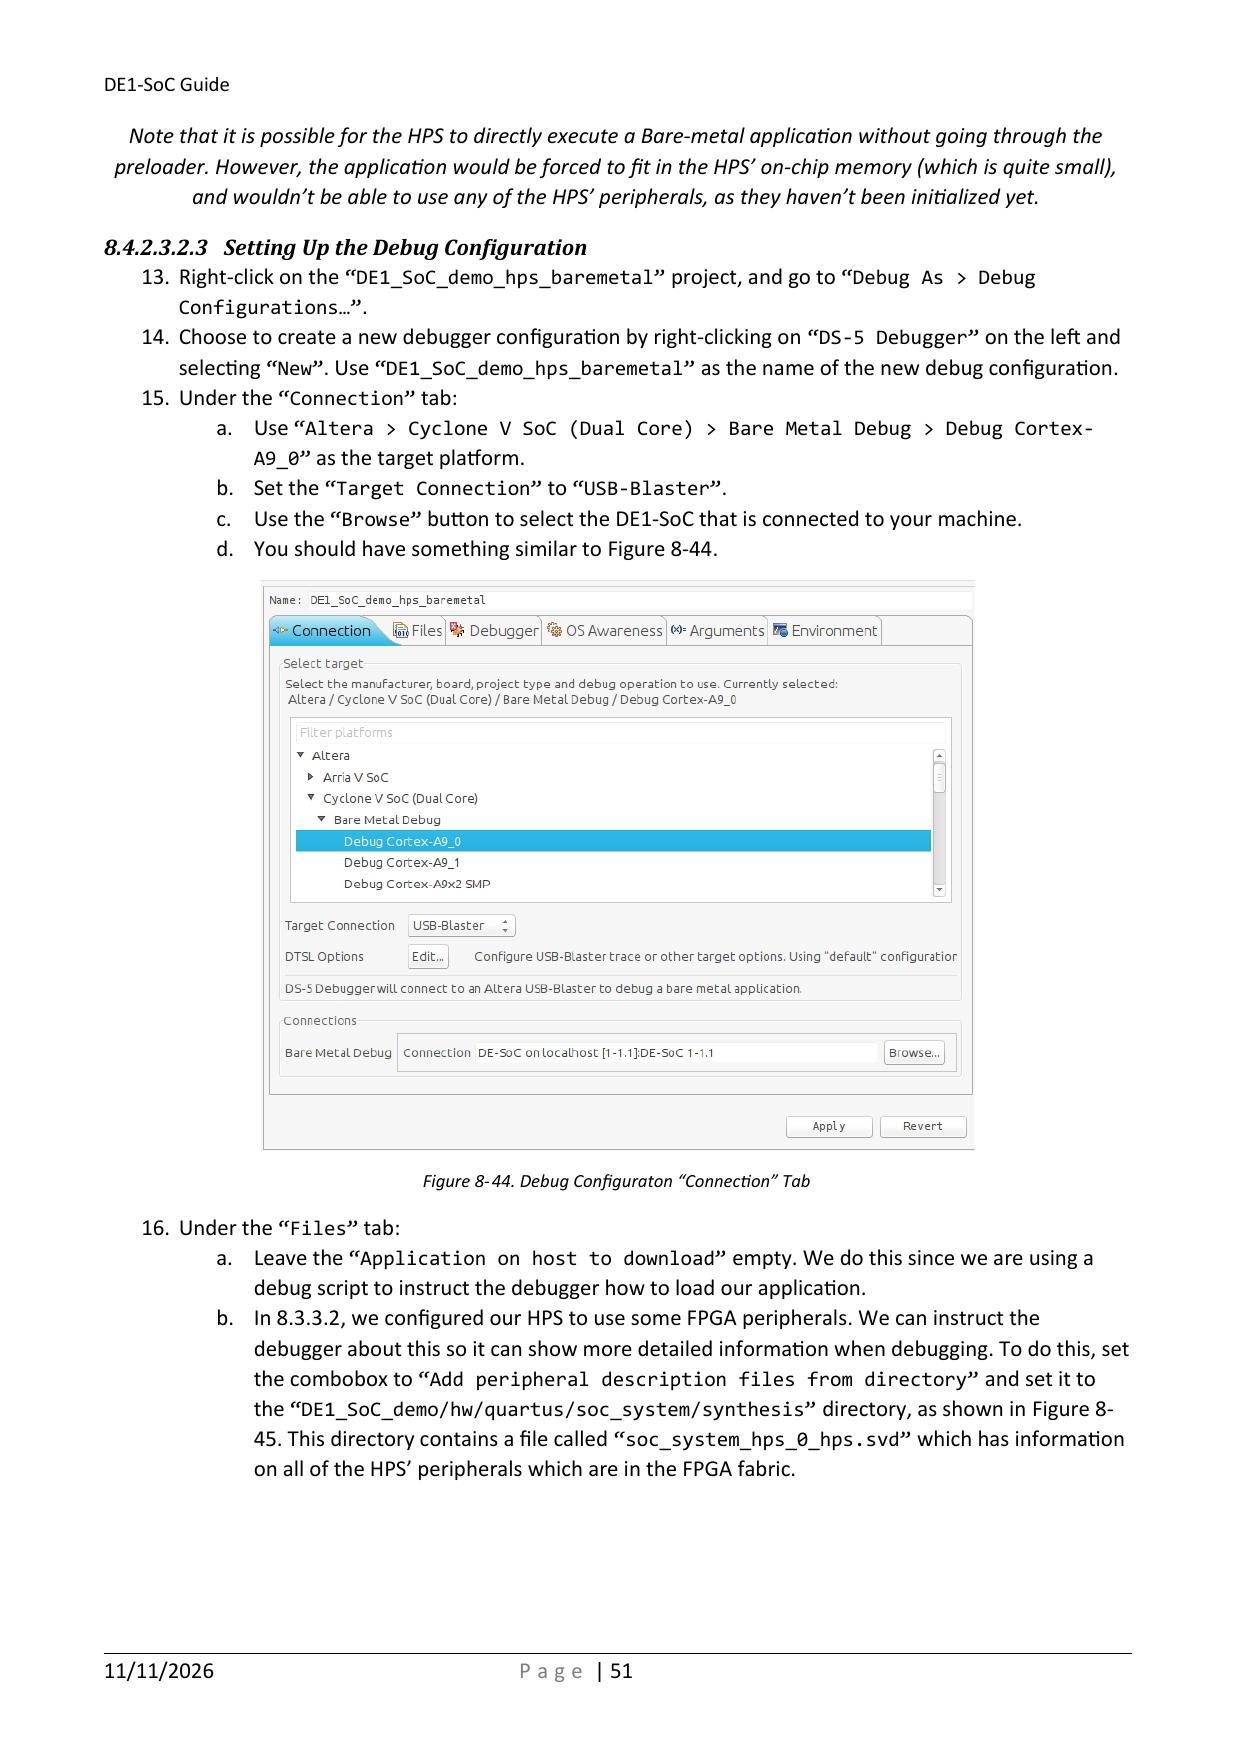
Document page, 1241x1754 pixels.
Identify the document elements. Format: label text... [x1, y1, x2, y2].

list Under the “Files” tab: [141, 1213, 1132, 1241]
list Leave the “Application on host to download” empty. We do this since we are using a debug script to instruct the debugger how to load our application. [216, 1243, 1132, 1301]
list Choose to create a new debugger configuration by right-clicking on “DS-5 Debugger” on the left and selecting “New”. Use “DE1_SoC_demo_hps_baremetal” as the name of the new debug configuration. [141, 322, 1132, 381]
list Under the “Connection” tab: [141, 383, 1132, 411]
list Use “Altera > Cyclone V SoC (Dual Core) > Bare Metal Debug > Debug Cortex-A9_0” as the target platform. [216, 413, 1132, 471]
subtitle Setting Up the Debug Configuration [103, 233, 1132, 260]
text Note that it is possible for the HPS to directly execute a Bare-metal application without going through the preloader. However, the application would be forced to fit in the HPS’ on-chip memory (which is quite small), and wouldn’t be able to use any of the HPS’ peripherals, as they haven’t been initialized yet. [103, 122, 1132, 210]
list Use the “Browse” button to select the DE1-SoC that is connected to your machine. [216, 504, 1132, 532]
list Set the “Target Connection” to “USB-Blaster”. [216, 473, 1132, 502]
list Right-click on the “DE1_SoC_demo_hps_baremetal” project, and go to “Debug As > Debug Configurations…”. [141, 262, 1132, 320]
picture [260, 580, 975, 1151]
